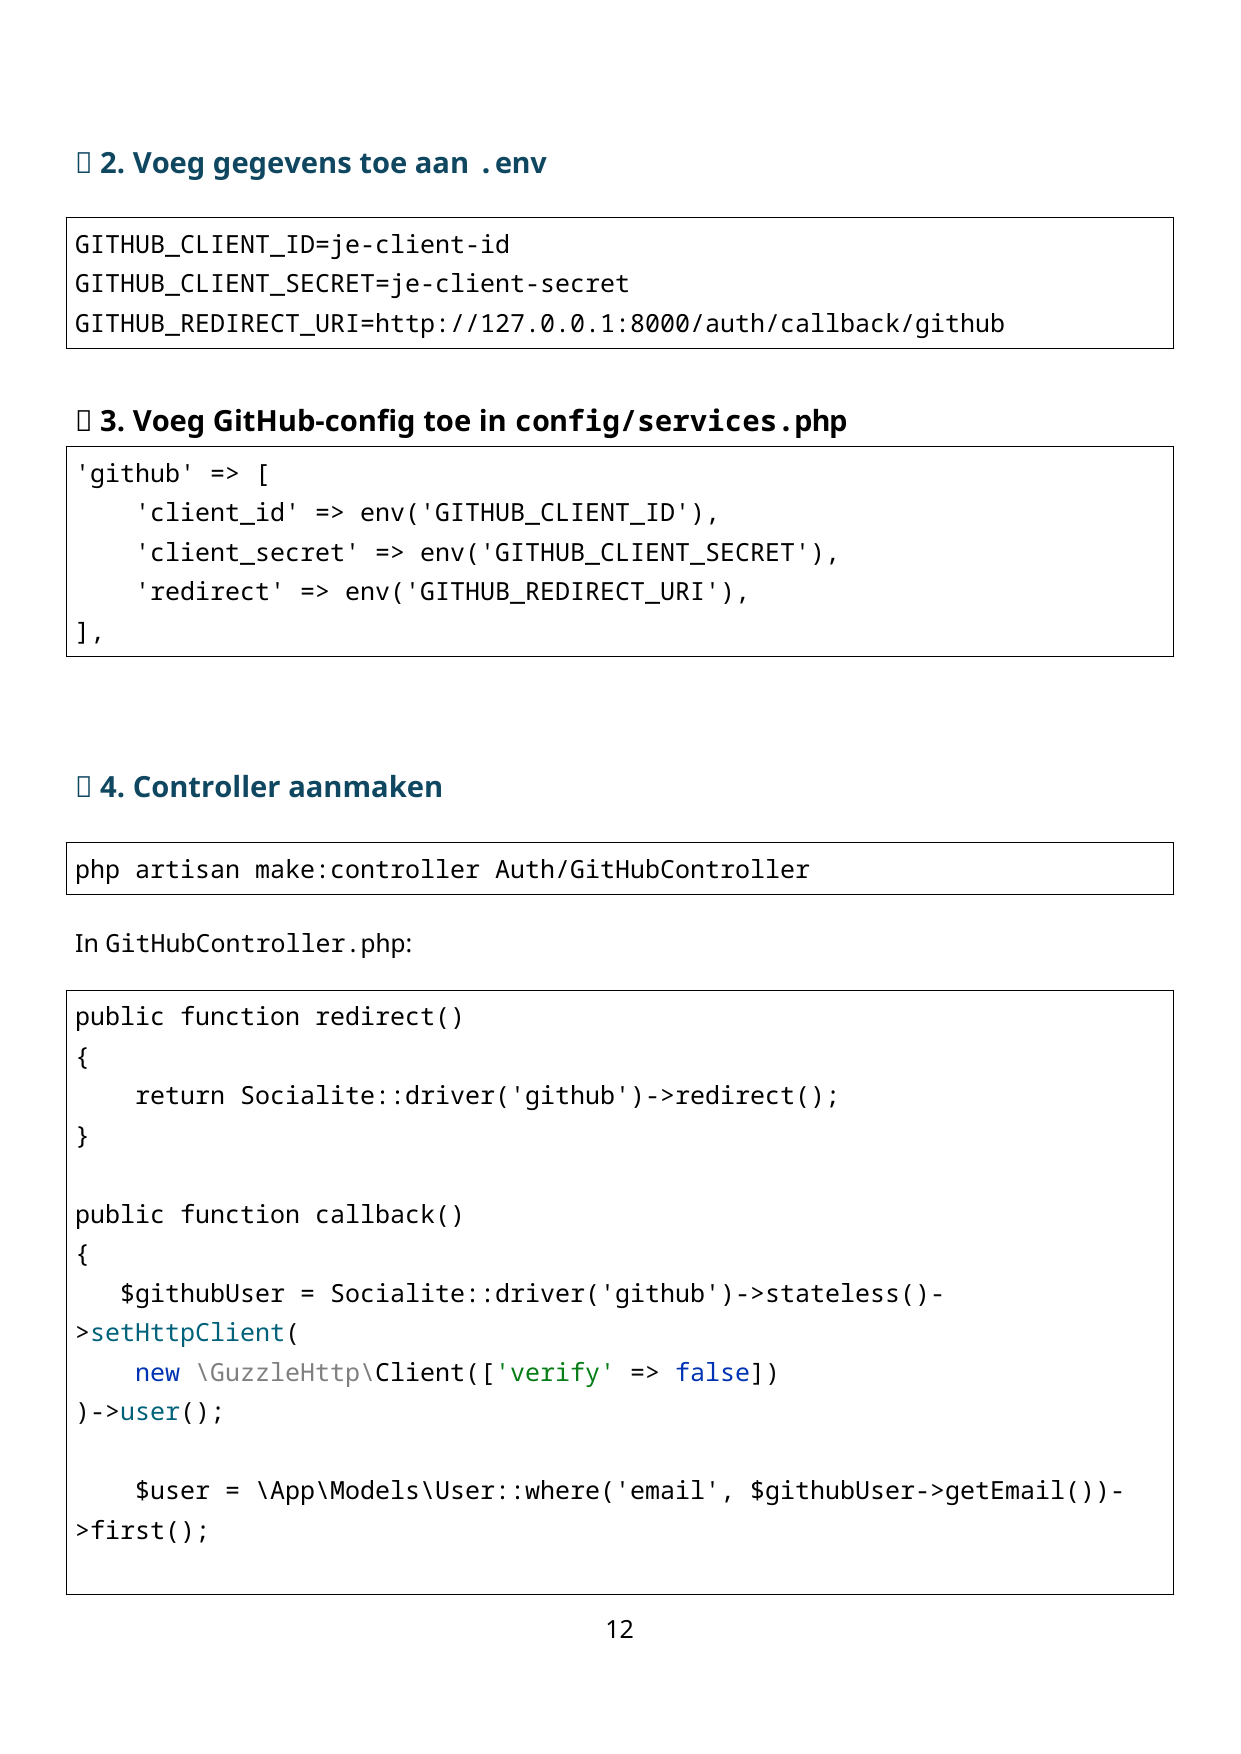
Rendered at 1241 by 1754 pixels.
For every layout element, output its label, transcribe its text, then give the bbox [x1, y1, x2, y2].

text php artisan make:controller Auth/GitHubController [67, 843, 1173, 894]
subtitle 🔧 4. Controller aanmaken [75, 767, 1165, 806]
text 🧠 3. Voeg GitHub-config toe in config/services.php [75, 400, 1165, 440]
subtitle 🔐 2. Voeg gegevens toe aan .env [75, 142, 1165, 182]
text In GitHubController.php: [75, 925, 1165, 959]
text GITHUB_CLIENT_ID=je-client-id GITHUB_CLIENT_SECRET=je-client-secret GITHUB_REDIRECT_URI=http://127.0.0.1:8000/auth/callback/github [67, 218, 1173, 348]
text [67, 991, 1173, 1594]
text 'github' => [ 'client_id' => env('GITHUB_CLIENT_ID'), 'client_secret' => env('GITHUB_CLIENT_SECRET'), 'redirect' => env('GITHUB_REDIRECT_URI'), ], [67, 447, 1173, 656]
